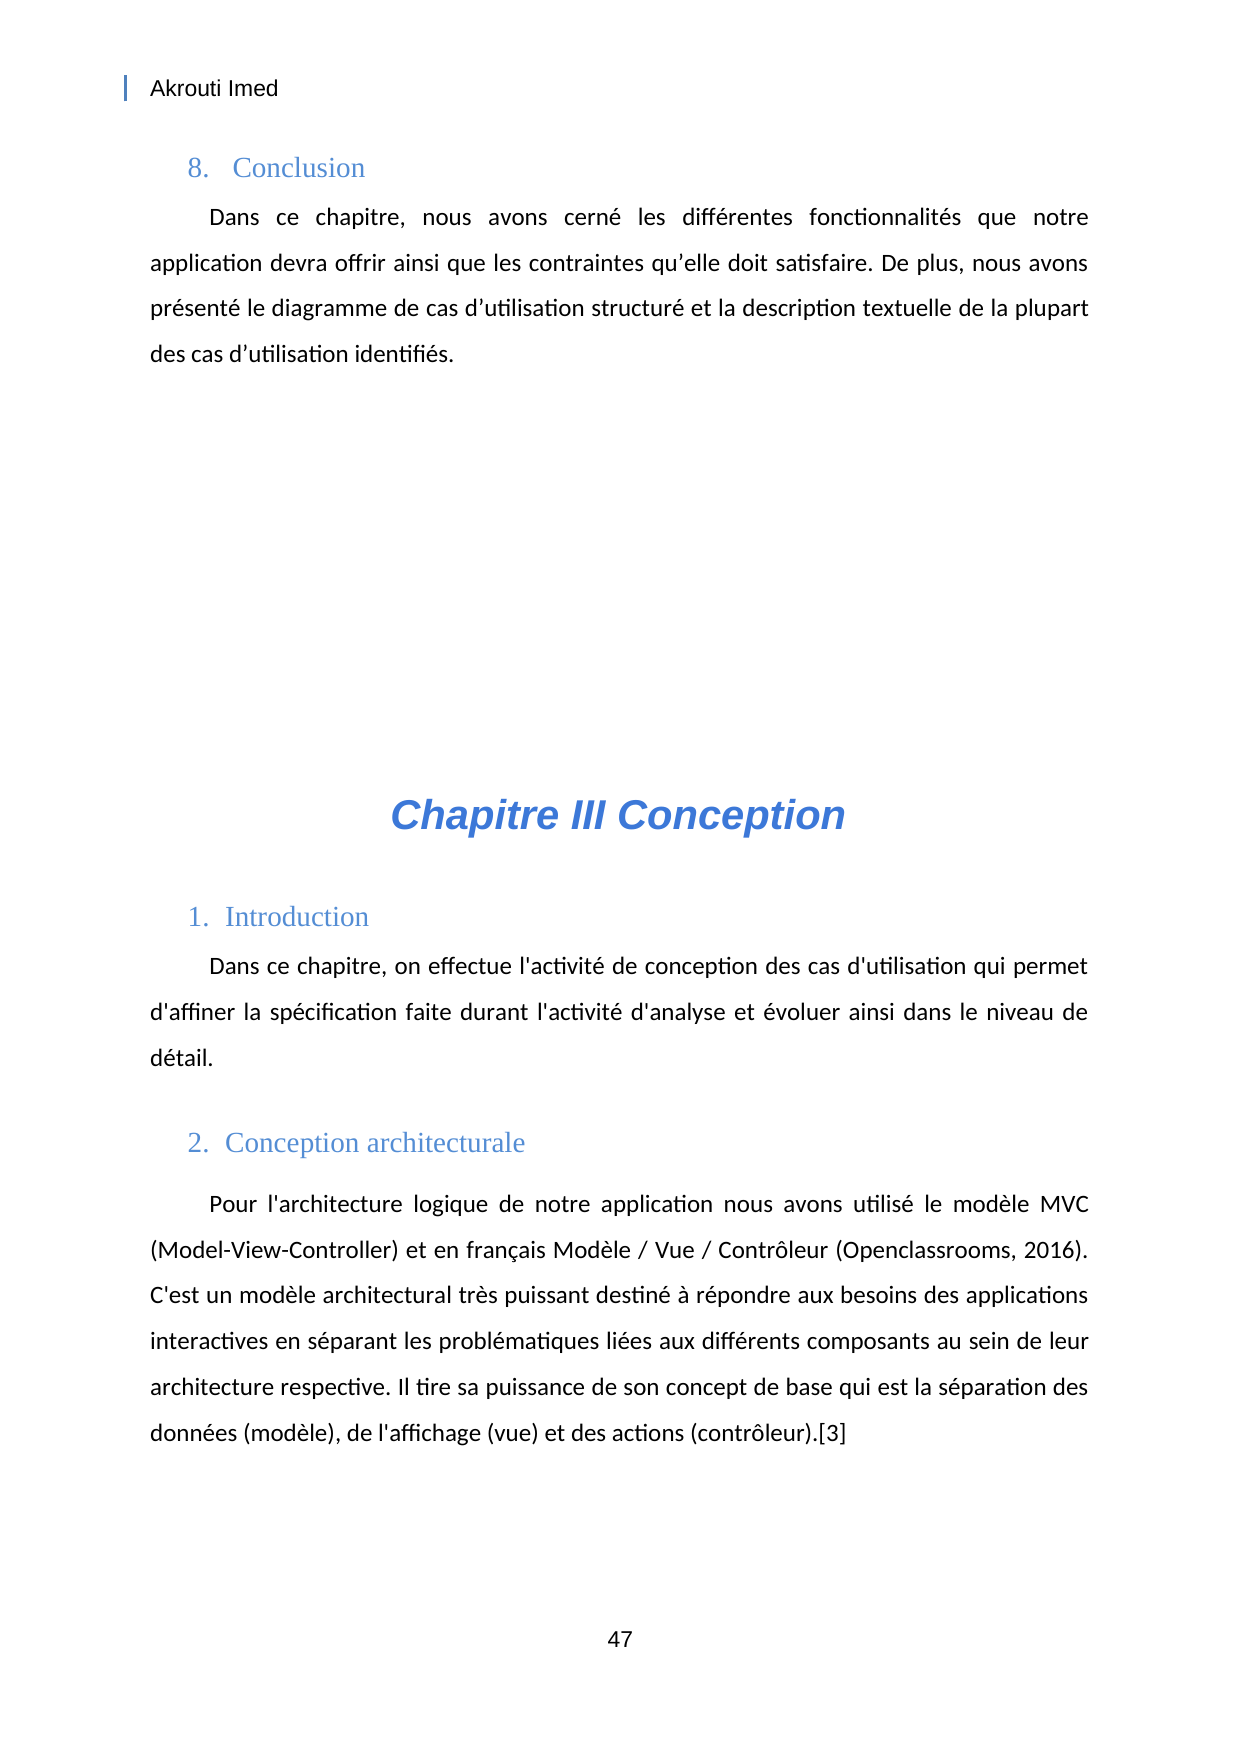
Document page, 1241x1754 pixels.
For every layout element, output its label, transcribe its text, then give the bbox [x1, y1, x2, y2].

text Conception architecturale [187, 1125, 1090, 1159]
text Dans ce chapitre, on effectue l'activité de conception des cas d'utilisation qui permet d'affiner la spécification faite durant l'activité d'analyse et évoluer ainsi dans le niveau de détail. [150, 951, 1090, 1072]
text Pour l'architecture logique de notre application nous avons utilisé le modèle MVC (Model-View-Controller) et en français Modèle / Vue / Contrôleur (Openclassrooms, 2016). C'est un modèle architectural très puissant destiné à répondre aux besoins des applications interactives en séparant les problématiques liées aux différents composants au sein de leur architecture respective. Il tire sa puissance de son concept de base qui est la séparation des données (modèle), de l'affichage (vue) et des actions (contrôleur).[3] [150, 1188, 1090, 1447]
text Dans ce chapitre, nous avons cerné les différentes fonctionnalités que notre application devra offrir ainsi que les contraintes qu’elle doit satisfaire. De plus, nous avons présenté le diagramme de cas d’utilisation structuré et la description textuelle de la plupart des cas d’utilisation identifiés. [150, 201, 1090, 369]
text Conclusion [187, 150, 1090, 183]
text Chapitre III Conception [150, 790, 1090, 838]
list Introduction [187, 899, 1090, 933]
